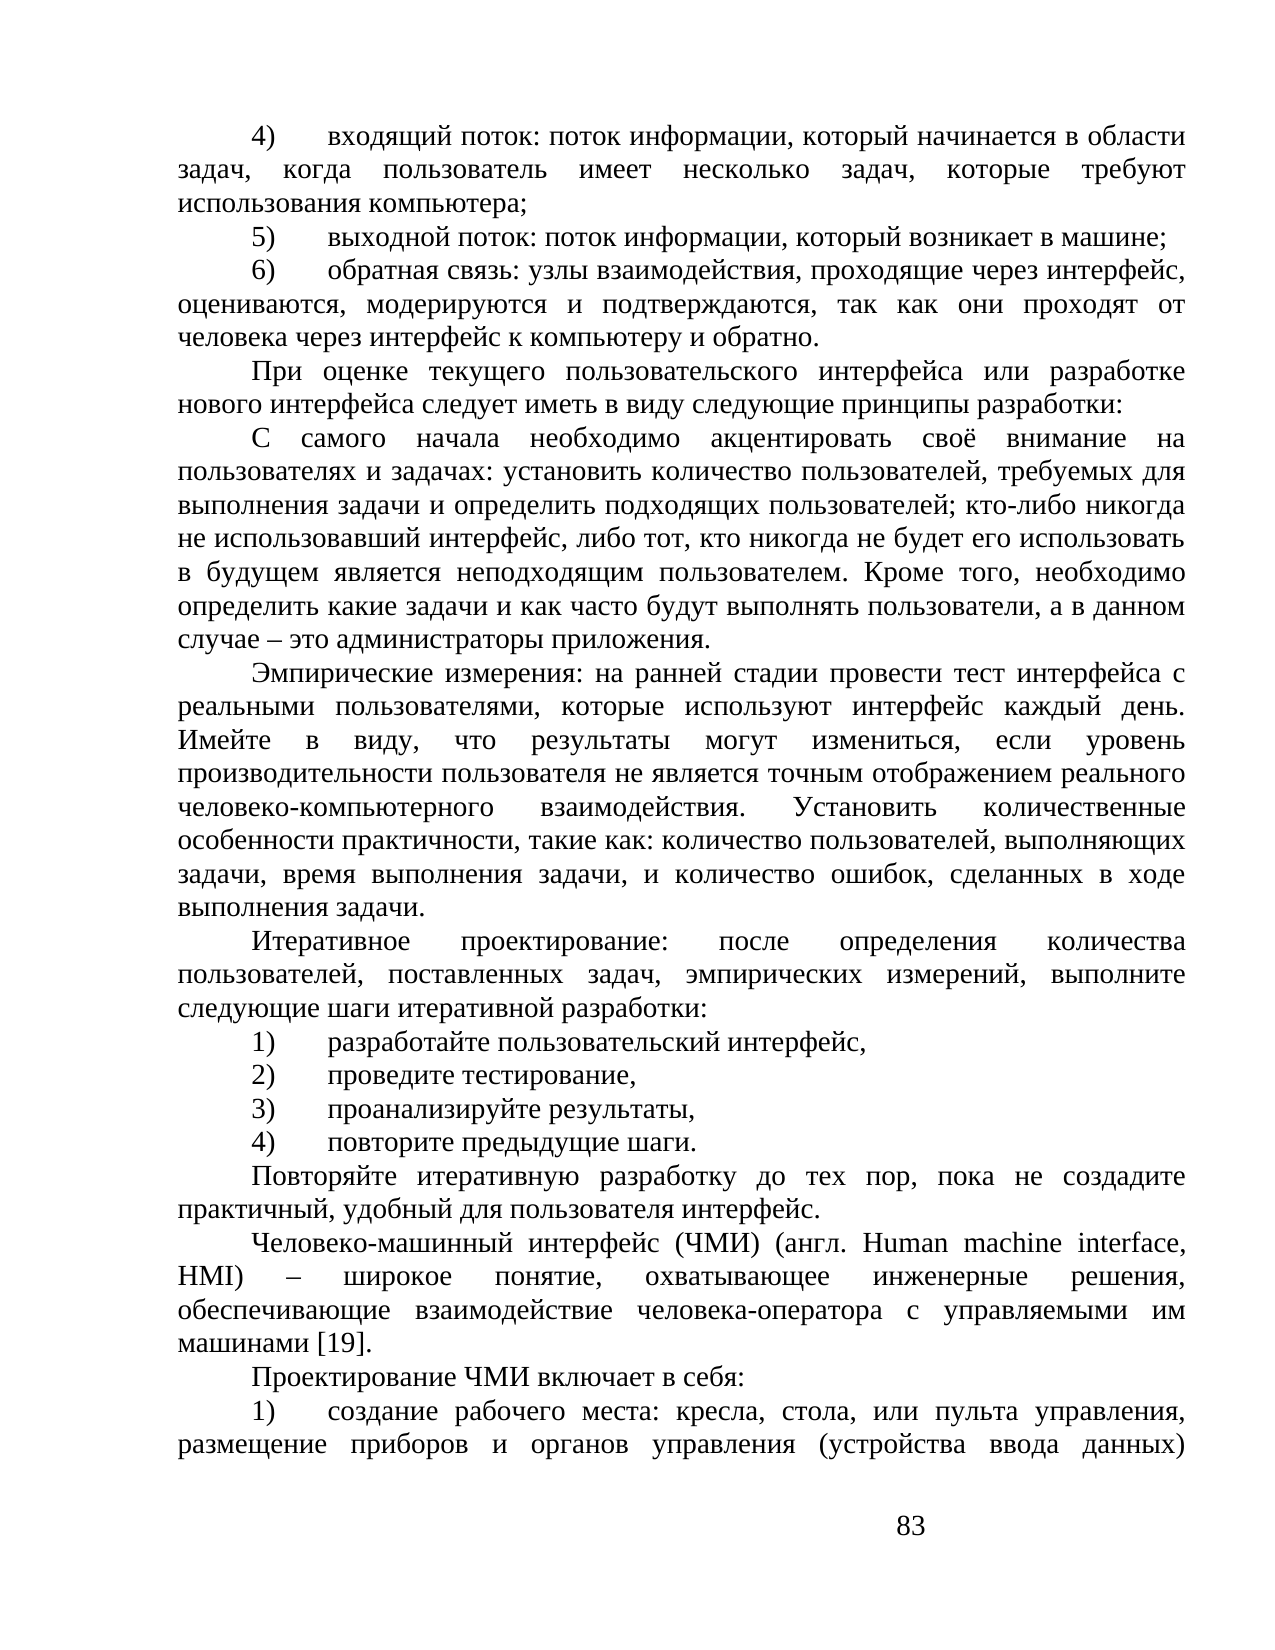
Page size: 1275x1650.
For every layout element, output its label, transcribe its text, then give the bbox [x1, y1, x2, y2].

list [177, 1393, 1186, 1460]
list входящий поток: поток информации, который начинается в области задач, когда пользователь имеет несколько задач, которые требуют использования компьютера; [177, 118, 1186, 219]
list проведите тестирование, [177, 1057, 1186, 1091]
list проанализируйте результаты, [177, 1091, 1186, 1124]
text Человеко-машинный интерфейс (ЧМИ) (англ. Human machine interface, HMI) – широкое понятие, охватывающее инженерные решения, обеспечивающие взаимодействие человека-оператора с управляемыми им машинами [19]. [177, 1225, 1186, 1359]
list повторите предыдущие шаги. [177, 1124, 1186, 1158]
text С самого начала необходимо акцентировать своё внимание на пользователях и задачах: установить количество пользователей, требуемых для выполнения задачи и определить подходящих пользователей; кто-либо никогда не использовавший интерфейс, либо тот, кто никогда не будет его использовать в будущем является неподходящим пользователем. Кроме того, необходимо определить какие задачи и как часто будут выполнять пользователи, а в данном случае – это администраторы приложения. [177, 420, 1186, 655]
text При оценке текущего пользовательского интерфейса или разработке нового интерфейса следует иметь в виду следующие принципы разработки: [177, 353, 1186, 420]
list выходной поток: поток информации, который возникает в машине; [177, 219, 1186, 252]
text Проектирование ЧМИ включает в себя: [177, 1359, 1186, 1393]
text Эмпирические измерения: на ранней стадии провести тест интерфейса с реальными пользователями, которые используют интерфейс каждый день. Имейте в виду, что результаты могут измениться, если уровень производительности пользователя не является точным отображением реального человеко-компьютерного взаимодействия. Установить количественные особенности практичности, такие как: количество пользователей, выполняющих задачи, время выполнения задачи, и количество ошибок, сделанных в ходе выполнения задачи. [177, 655, 1186, 923]
text Итеративное проектирование: после определения количества пользователей, поставленных задач, эмпирических измерений, выполните следующие шаги итеративной разработки: [177, 923, 1186, 1024]
list разработайте пользовательский интерфейс, [177, 1024, 1186, 1057]
list обратная связь: узлы взаимодействия, проходящие через интерфейс, оцениваются, модерируются и подтверждаются, так как они проходят от человека через интерфейс к компьютеру и обратно. [177, 252, 1186, 353]
text Повторяйте итеративную разработку до тех пор, пока не создадите практичный, удобный для пользователя интерфейс. [177, 1158, 1186, 1225]
